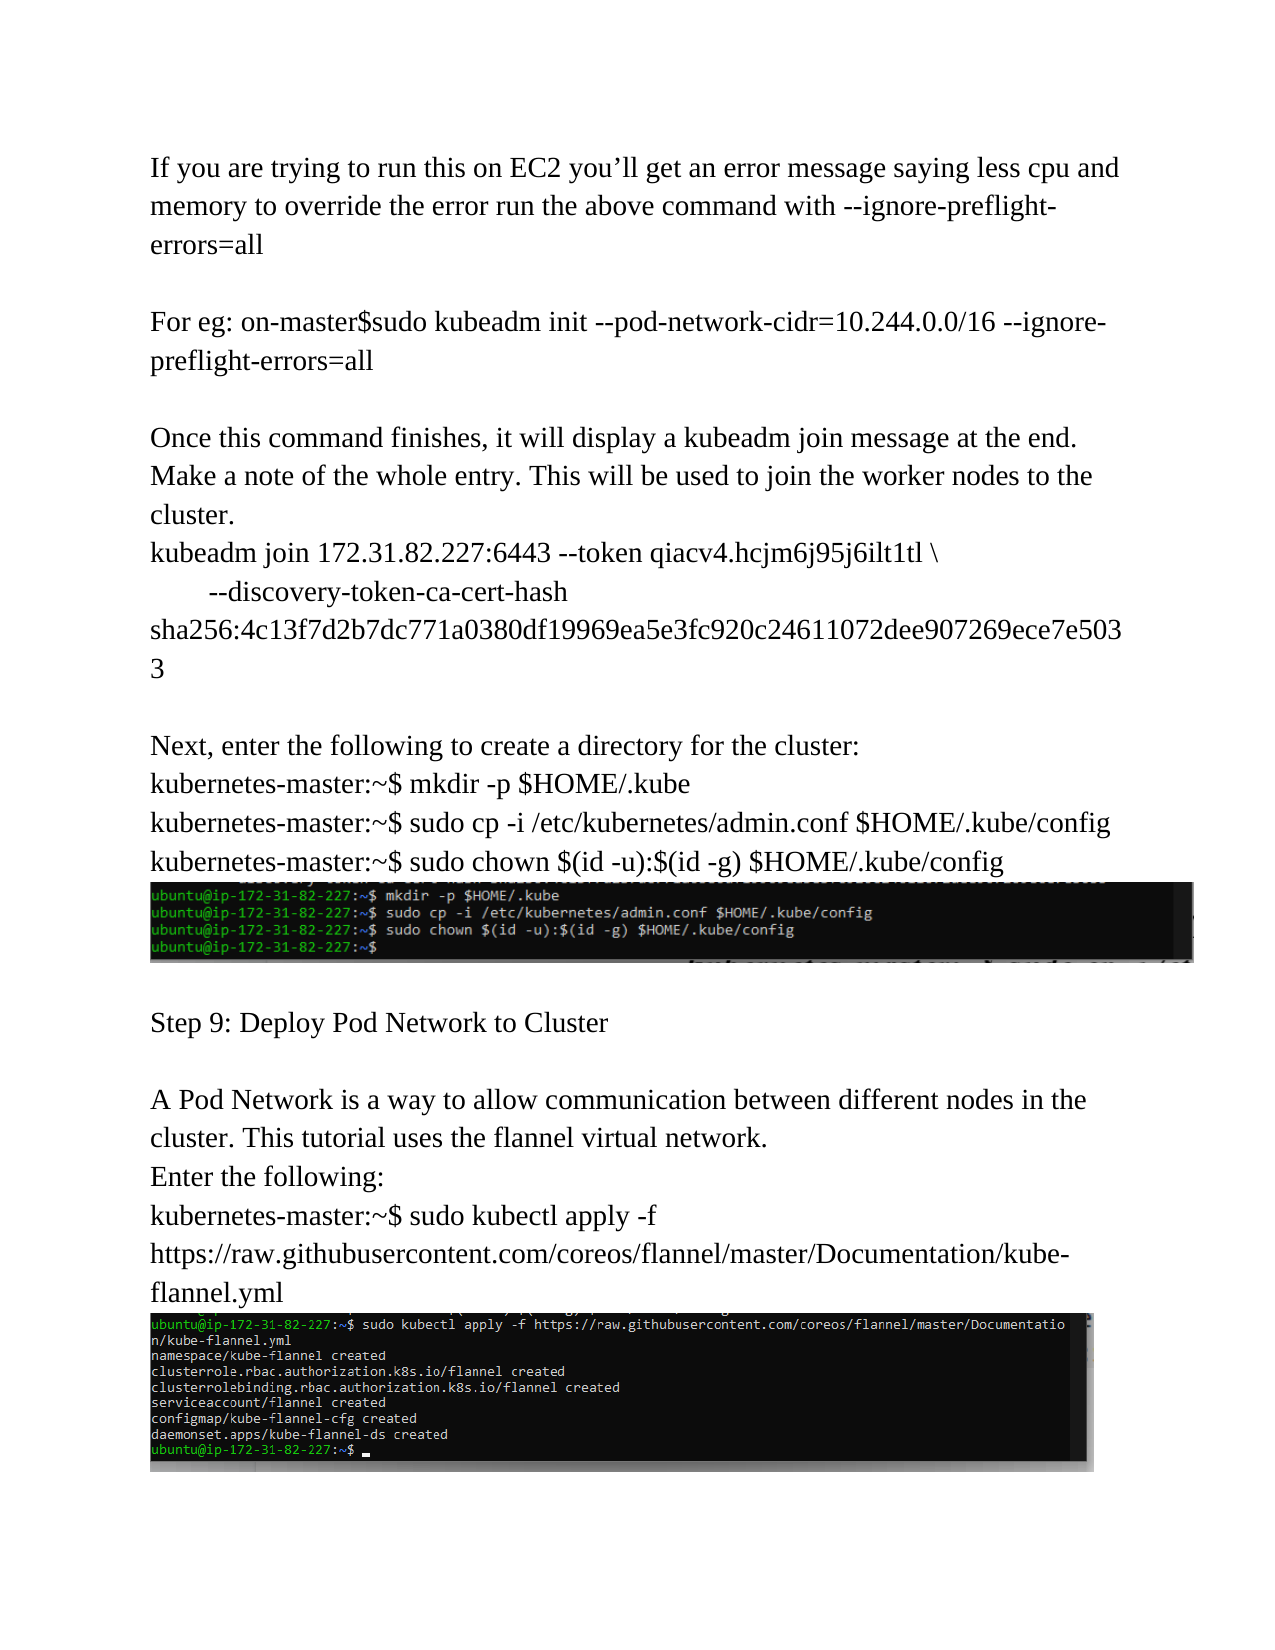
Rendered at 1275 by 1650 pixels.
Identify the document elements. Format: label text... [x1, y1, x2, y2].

text Enter the following: [150, 1159, 1125, 1193]
text kubeadm join 172.31.82.227:6443 --token qiacv4.hcjm6j95j6ilt1tl \ [150, 535, 1125, 569]
text kubernetes-master:~$ sudo cp -i /etc/kubernetes/admin.conf $HOME/.kube/config kubernetes-master:~$ sudo chown $(id -u):$(id -g) $HOME/.kube/config [150, 805, 1125, 877]
picture [150, 882, 1194, 963]
text kubernetes-master:~$ sudo kubectl apply -f https://raw.githubusercontent.com/coreos/flannel/master/Documentation/kube-flannel.yml [150, 1198, 1125, 1308]
text Step 9: Deploy Pod Network to Cluster [150, 1005, 1125, 1038]
text A Pod Network is a way to allow communication between different nodes in the cluster. This tutorial uses the flannel virtual network. [150, 1082, 1125, 1154]
text Next, enter the following to create a directory for the cluster: [150, 728, 1125, 762]
text For eg: on-master$sudo kubeadm init --pod-network-cidr=10.244.0.0/16 --ignore-preflight-errors=all [150, 304, 1125, 376]
text kubernetes-master:~$ mkdir -p $HOME/.kube [150, 767, 1125, 800]
text If you are trying to run this on EC2 you’ll get an error message saying less cpu and memory to override the error run the above command with --ignore-preflight-errors=all [150, 150, 1125, 261]
picture [150, 1313, 1094, 1472]
text Once this command finishes, it will display a kubeadm join message at the end. Make a note of the whole entry. This will be used to join the worker nodes to the cluster. [150, 420, 1125, 530]
text --discovery-token-ca-cert-hash sha256:4c13f7d2b7dc771a0380df19969ea5e3fc920c24611072dee907269ece7e5033 [150, 574, 1125, 684]
